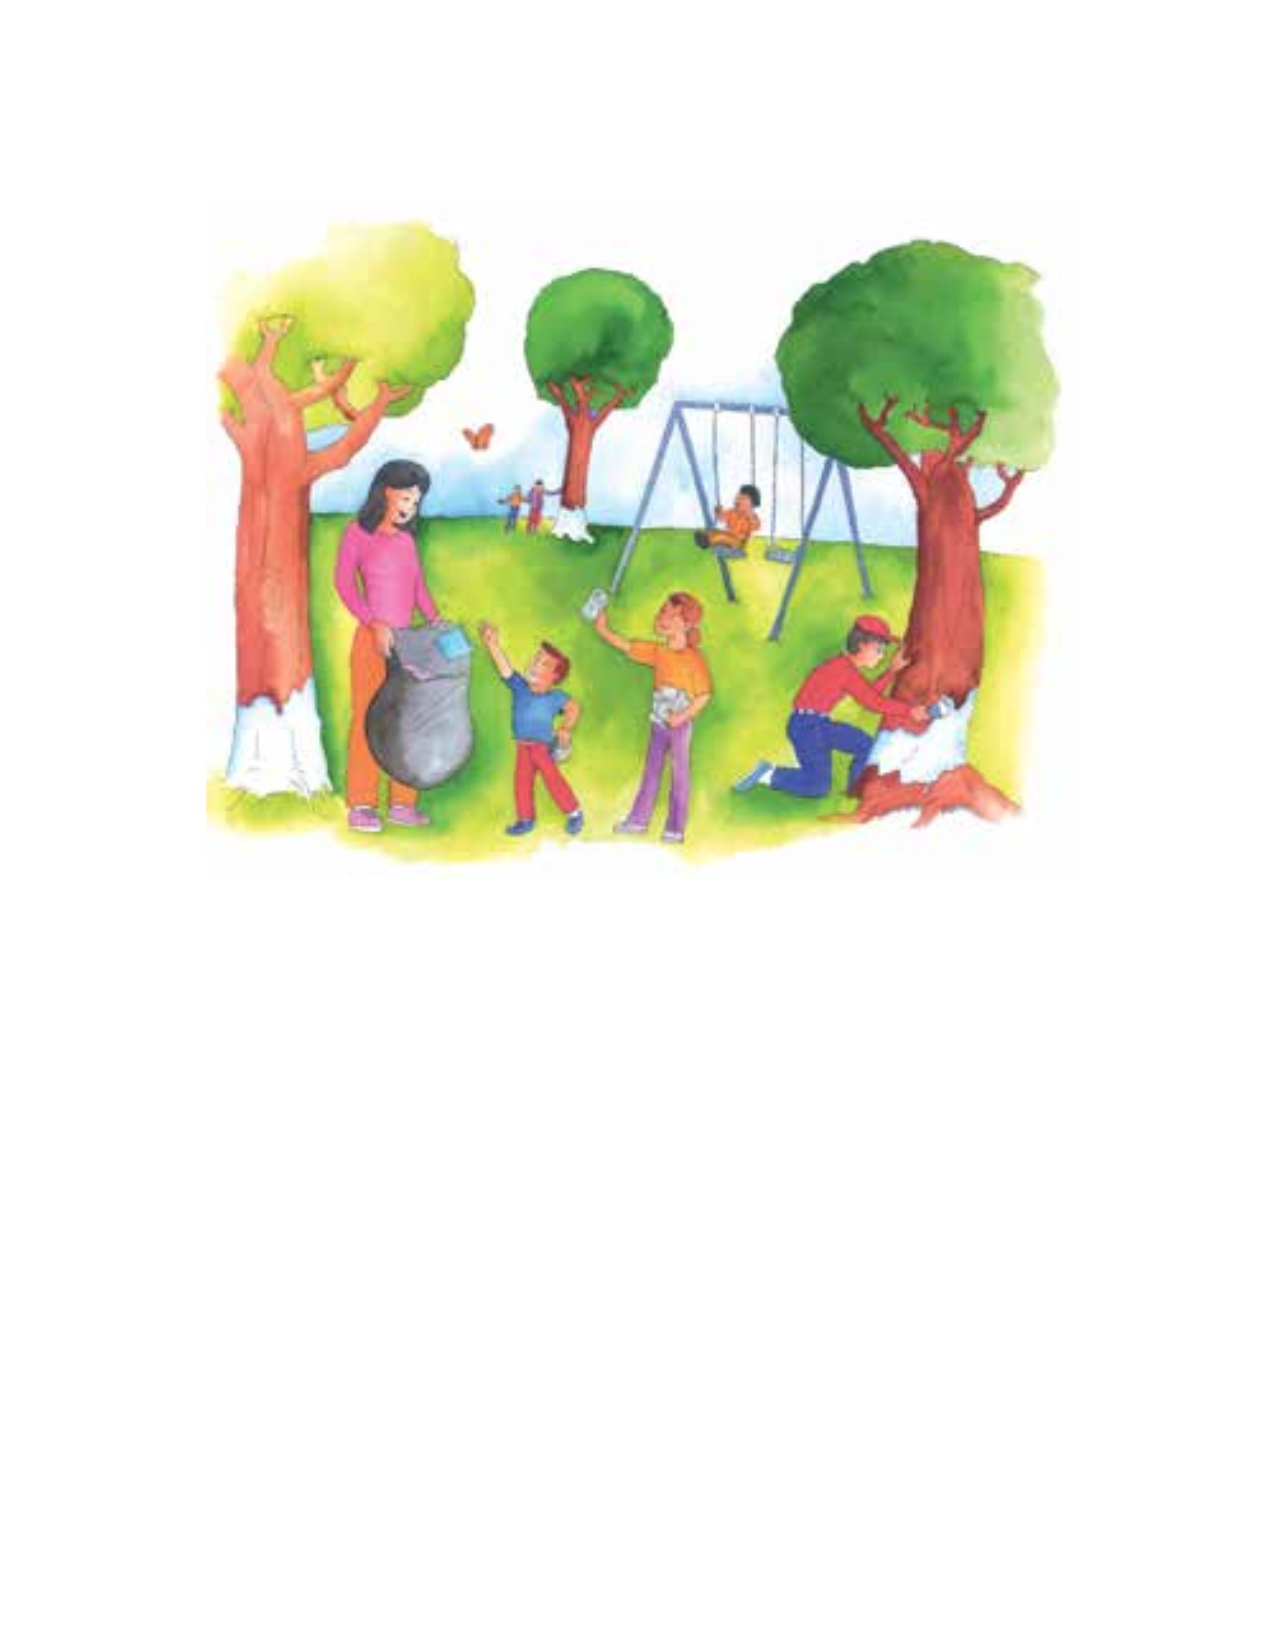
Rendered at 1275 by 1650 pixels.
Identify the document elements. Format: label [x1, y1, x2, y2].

picture [206, 201, 1077, 878]
